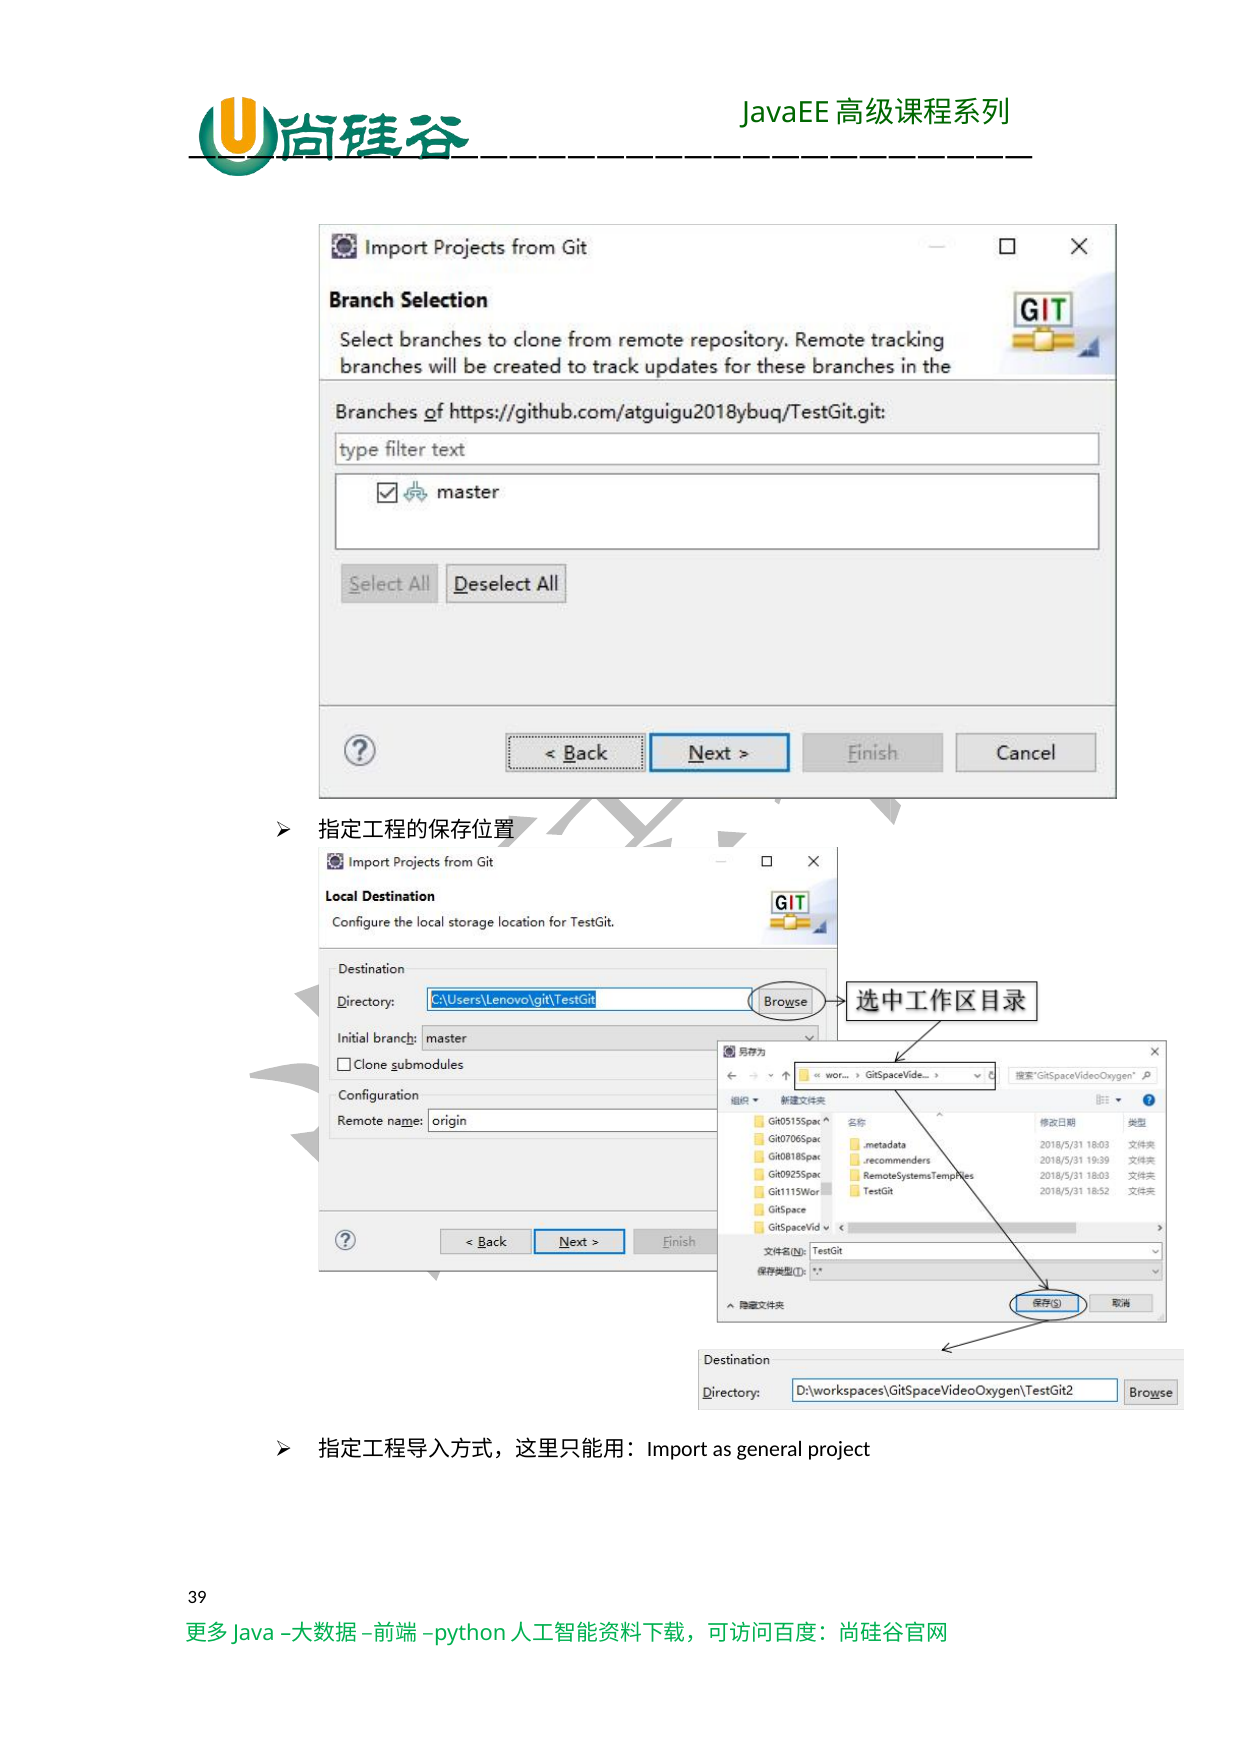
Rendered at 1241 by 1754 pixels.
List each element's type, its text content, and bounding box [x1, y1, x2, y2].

list 指定工程的保存位置 [275, 812, 1063, 843]
picture [187, 88, 476, 184]
picture [318, 224, 1117, 799]
picture [318, 847, 1184, 1411]
list 指定工程导入方式，这里只能用：Import as general project [275, 1431, 1063, 1462]
